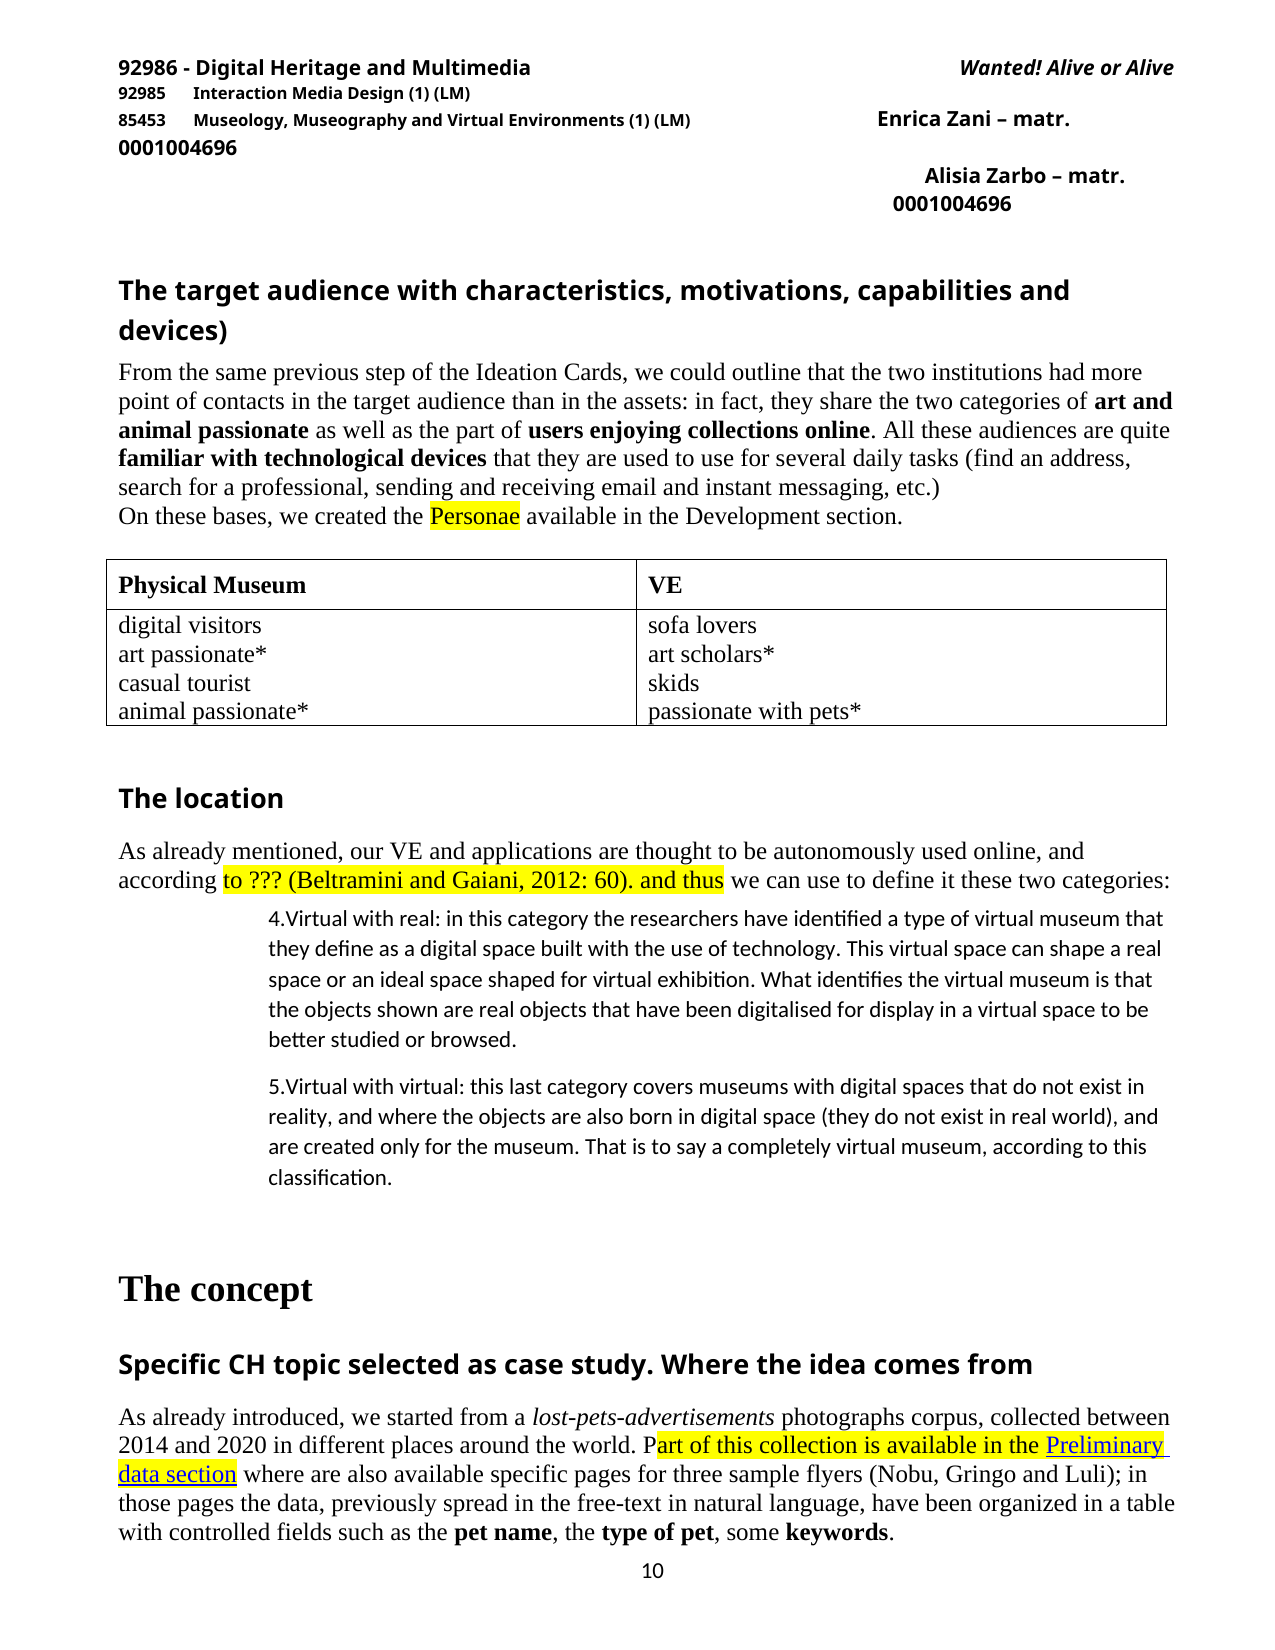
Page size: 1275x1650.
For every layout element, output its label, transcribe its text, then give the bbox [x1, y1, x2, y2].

text On these bases, we created the Personae available in the Development section. [520, 501, 1186, 530]
subtitle The target audience with characteristics, motivations, capabilities and devices) [118, 271, 1186, 348]
text 5.Virtual with virtual: this last category covers museums with digital spaces that do not exist in reality, and where the objects are also born in digital space (they do not exist in real world), and are created only for the museum. That is to say a completely virtual museum, according to this classification. [268, 1072, 1186, 1191]
text From the same previous step of the Ideation Cards, we could outline that the two institutions had more point of contacts in the target audience than in the assets: in fact, they share the two categories of art and animal passionate as well as the part of users enjoying collections online. All these audiences are quite familiar with technological devices that they are used to use for several daily tasks (find an address, search for a professional, sending and receiving email and instant messaging, etc.) [118, 357, 1186, 501]
table_cell digital visitors art passionate* casual tourist animal passionate* [107, 610, 636, 725]
text 4.Virtual with real: in this category the researchers have identified a type of virtual museum that they define as a digital space built with the use of technology. This virtual space can shape a real space or an ideal space shaped for virtual exhibition. What identifies the virtual museum is that the objects shown are real objects that have been digitalised for display in a virtual space to be better studied or browsed. [268, 904, 1186, 1053]
table_header VE [637, 560, 1166, 609]
text As already mentioned, our VE and applications are thought to be autonomously used online, and according to ??? (Beltramini and Gaiani, 2012: 60). and thus we can use to define it these two categories: [118, 836, 1186, 894]
text As already introduced, we started from a lost-pets-advertisements photographs corpus, collected between 2014 and 2020 in different places around the world. Part of this collection is available in the Preliminary data section where are also available specific pages for three sample flyers (Nobu, Gringo and Luli); in those pages the data, previously spread in the free-text in natural language, have been organized in a table with controlled fields such as the pet name, the type of pet, some keywords. [118, 1402, 1186, 1546]
text On these bases, we created the Personae available in the Development section. [118, 501, 430, 530]
subtitle The location [118, 780, 1186, 817]
table_cell sofa lovers art scholars* skids passionate with pets* [637, 610, 1166, 725]
subtitle The concept [118, 1267, 1186, 1310]
table_header Physical Museum [107, 560, 636, 609]
subtitle Specific CH topic selected as case study. Where the idea comes from [118, 1345, 1186, 1382]
